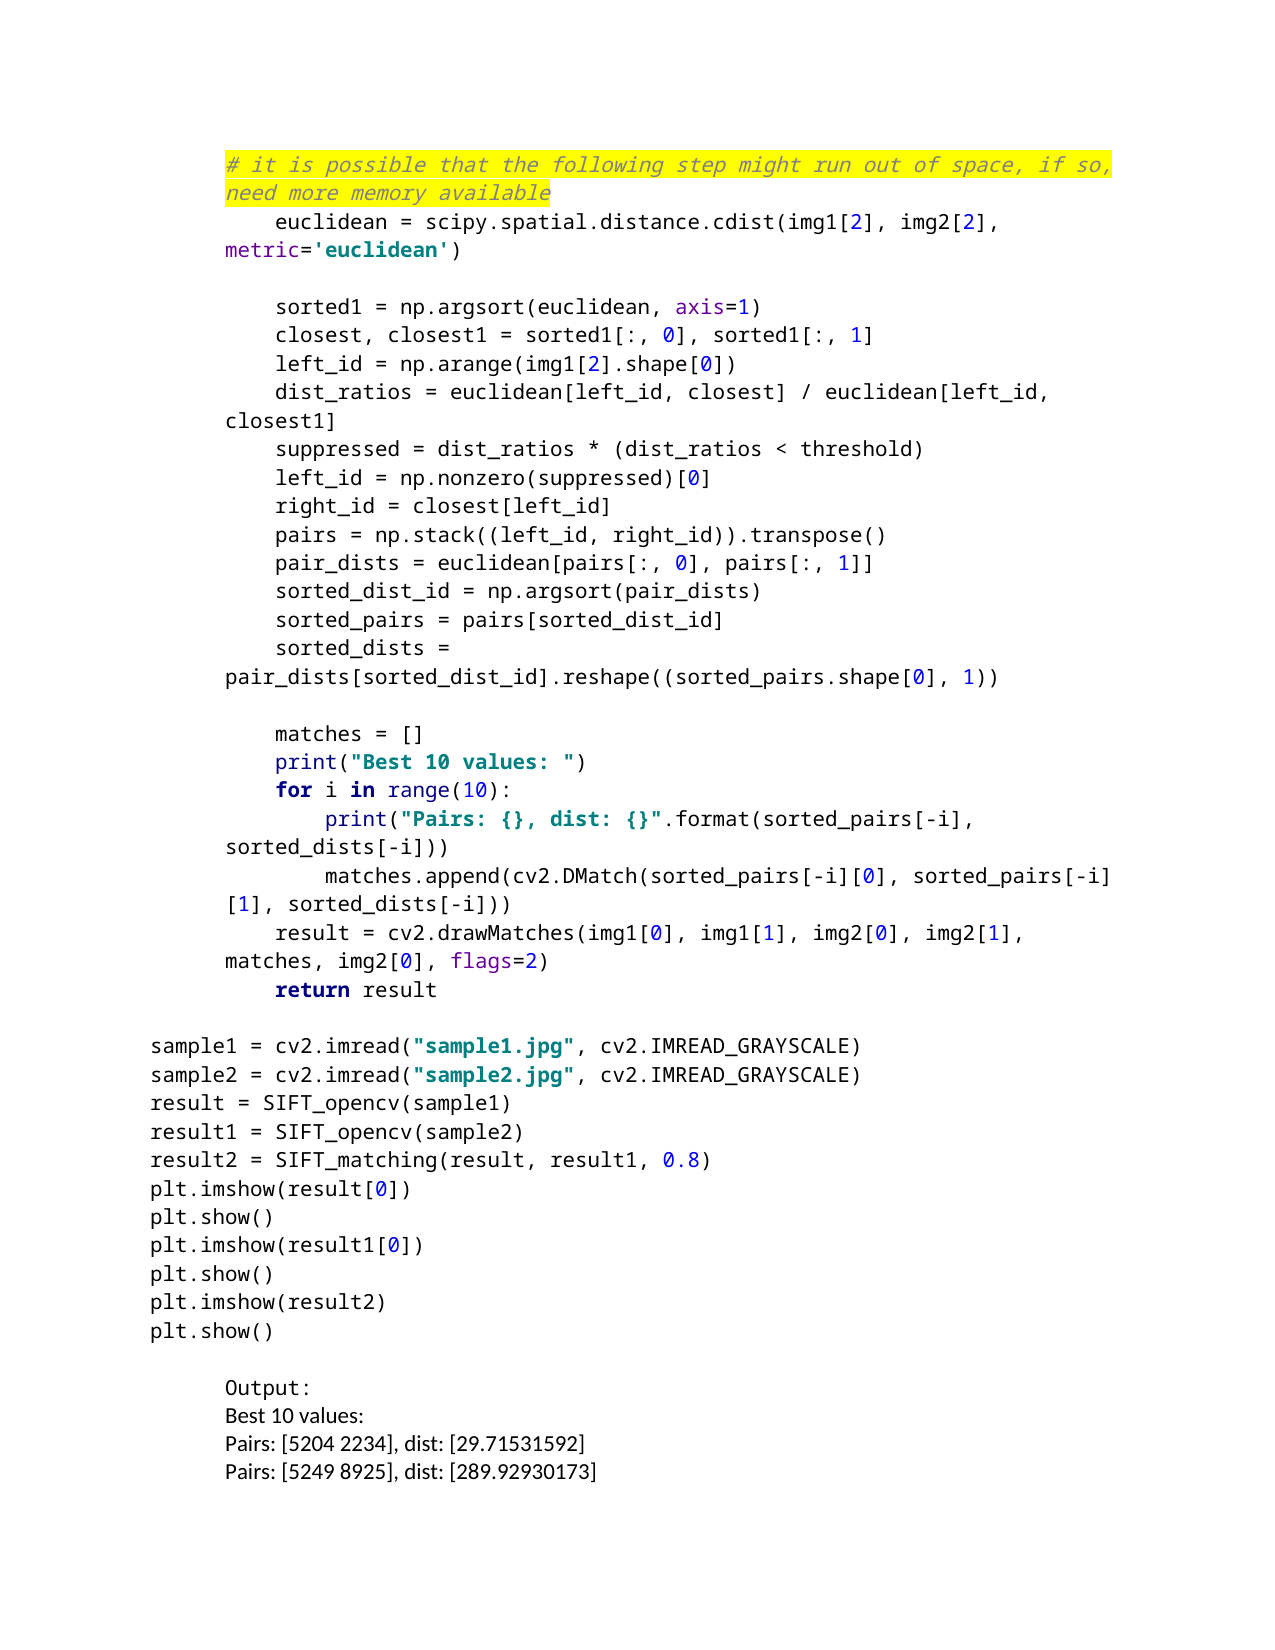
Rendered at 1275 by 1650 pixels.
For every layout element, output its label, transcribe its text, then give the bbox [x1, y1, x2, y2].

text plt.imshow(result[0]) plt.show() plt.imshow(result1[0]) plt.show() plt.imshow(result2) plt.show() [150, 1174, 1125, 1344]
list Best 10 values: [225, 1401, 1125, 1429]
text result = SIFT_opencv(sample1) result1 = SIFT_opencv(sample2) [150, 1088, 1125, 1145]
text result2 = SIFT_matching(result, result1, 0.8) [150, 1145, 1125, 1174]
list # it is possible that the following step might run out of space, if so, need more memory available euclidean = scipy.spatial.distance.cdist(img1[2], img2[2], metric='euclidean') sorted1 = np.argsort(euclidean, axis=1) closest, closest1 = sorted1[:, 0], sorted1[:, 1] left_id = np.arange(img1[2].shape[0]) dist_ratios = euclidean[left_id, closest] / euclidean[left_id, closest1] suppressed = dist_ratios * (dist_ratios < threshold) left_id = np.nonzero(suppressed)[0] right_id = closest[left_id] pairs = np.stack((left_id, right_id)).transpose() pair_dists = euclidean[pairs[:, 0], pairs[:, 1]] sorted_dist_id = np.argsort(pair_dists) sorted_pairs = pairs[sorted_dist_id] sorted_dists = pair_dists[sorted_dist_id].reshape((sorted_pairs.shape[0], 1)) matches = [] print("Best 10 values: ") for i in range(10): print("Pairs: {}, dist: {}".format(sorted_pairs[-i], sorted_dists[-i])) matches.append(cv2.DMatch(sorted_pairs[-i][0], sorted_pairs[-i][1], sorted_dists[-i])) result = cv2.drawMatches(img1[0], img1[1], img2[0], img2[1], matches, img2[0], flags=2) return result [225, 150, 1125, 1003]
list Pairs: [5204 2234], dist: [29.71531592] [225, 1429, 1125, 1457]
list Output: [225, 1373, 1125, 1401]
list Pairs: [5249 8925], dist: [289.92930173] [225, 1457, 1125, 1485]
text sample1 = cv2.imread("sample1.jpg", cv2.IMREAD_GRAYSCALE) sample2 = cv2.imread("sample2.jpg", cv2.IMREAD_GRAYSCALE) [150, 1032, 1125, 1088]
